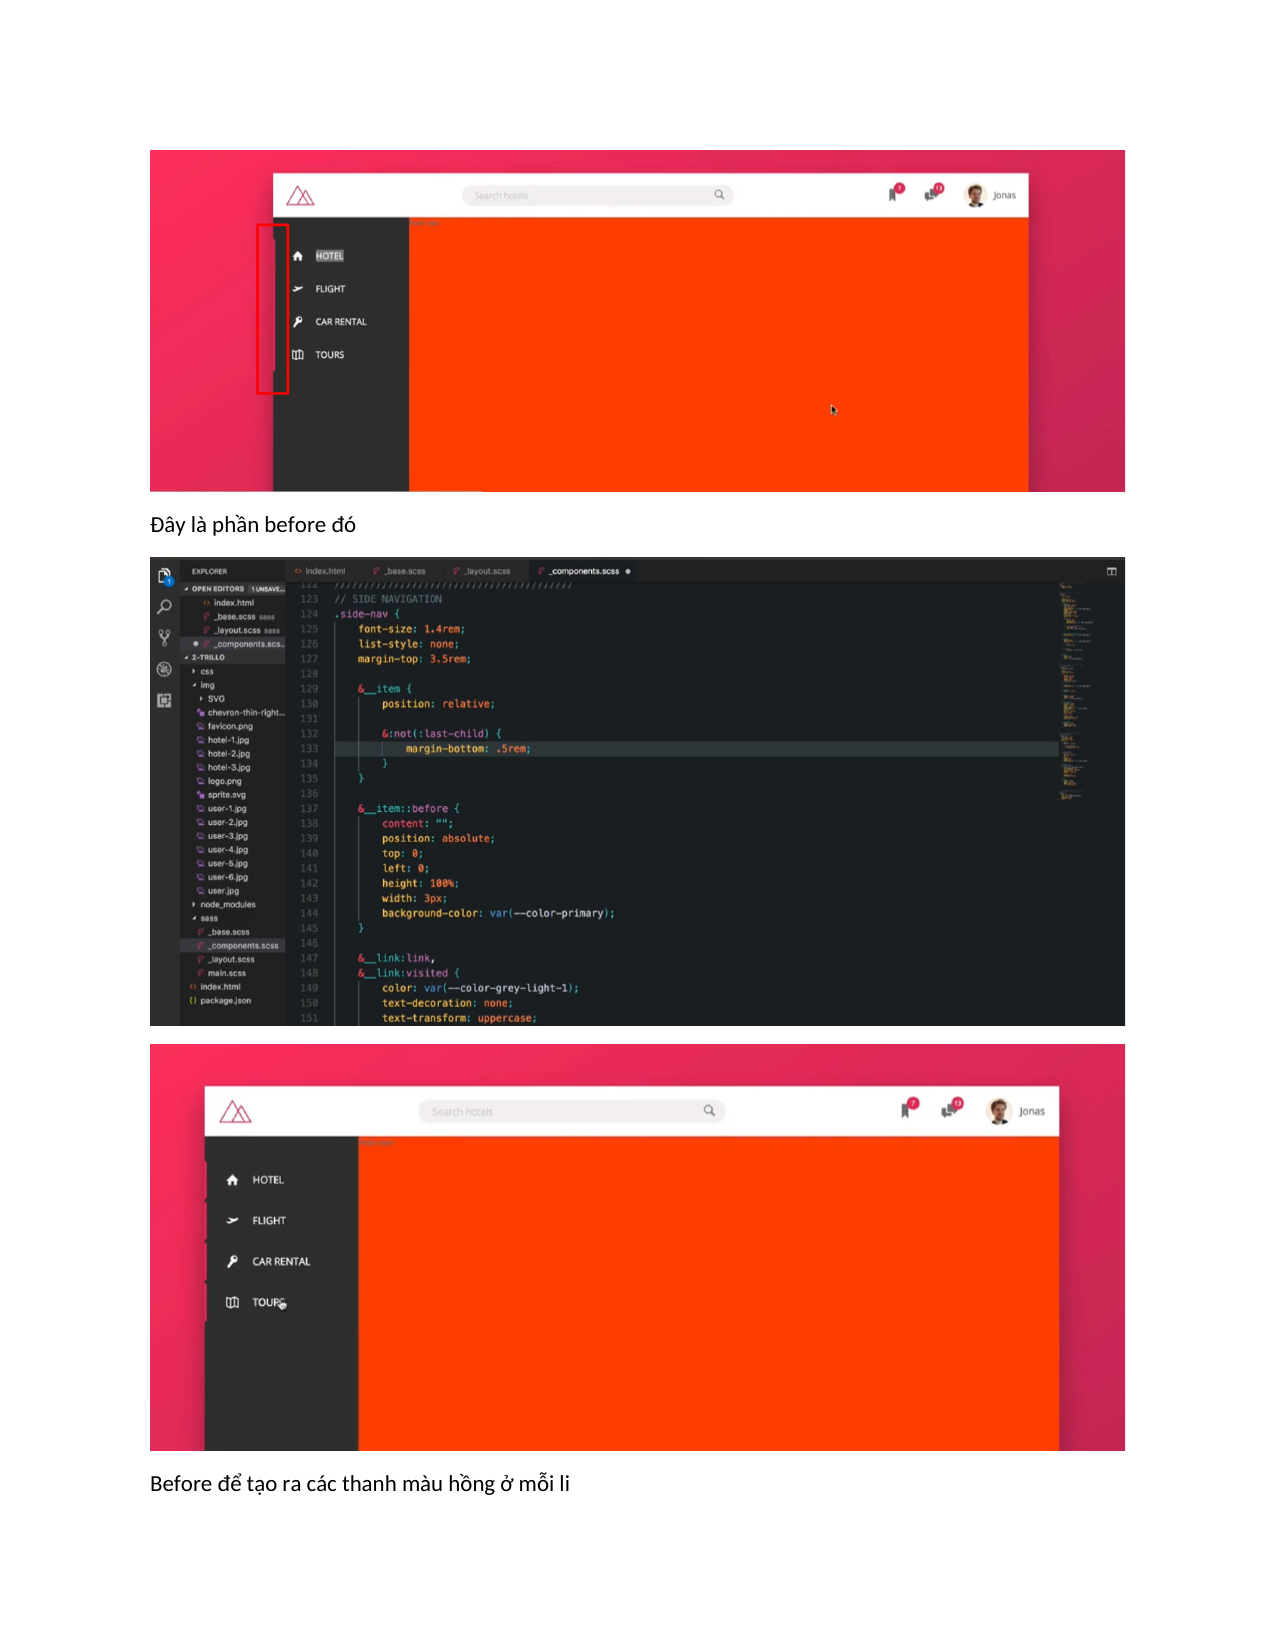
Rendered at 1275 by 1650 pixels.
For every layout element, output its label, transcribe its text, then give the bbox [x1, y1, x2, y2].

text Before để tạo ra các thanh màu hồng ở mỗi li [150, 1469, 1125, 1497]
text Đây là phần before đó [150, 510, 1125, 538]
picture [150, 557, 1125, 1026]
picture [150, 150, 1125, 492]
picture [150, 1044, 1125, 1451]
